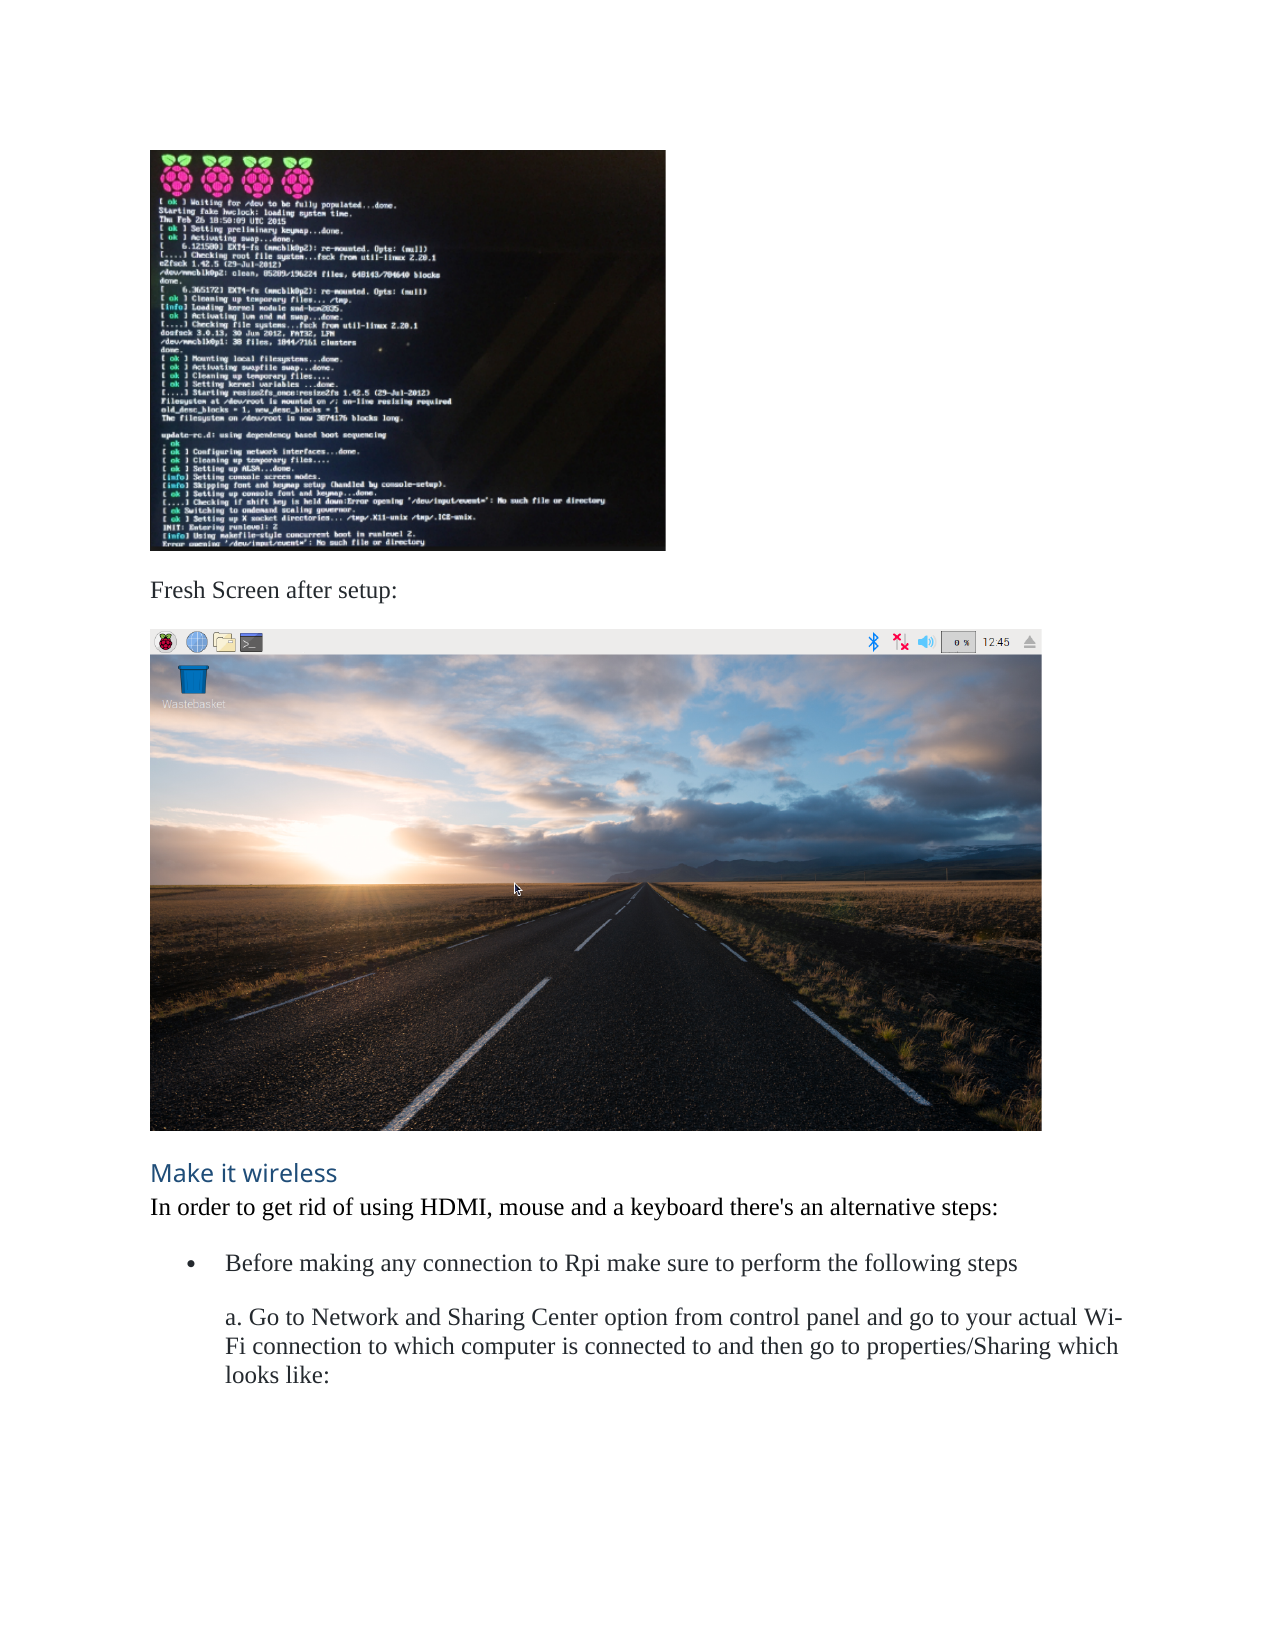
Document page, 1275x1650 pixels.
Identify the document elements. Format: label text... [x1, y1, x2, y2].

list Before making any connection to Rpi make sure to perform the following steps [187, 1248, 1125, 1277]
picture [150, 150, 666, 551]
text In order to get rid of using HDMI, mouse and a keyboard there's an alternative steps: [150, 1192, 1125, 1221]
text a. Go to Network and Sharing Center option from control panel and go to your actual Wi-Fi connection to which computer is connected to and then go to properties/Sharing which looks like: [225, 1302, 1125, 1388]
subtitle Make it wireless [150, 1156, 1125, 1190]
text Fresh Screen after setup: [150, 575, 1125, 604]
picture [150, 629, 1042, 1131]
